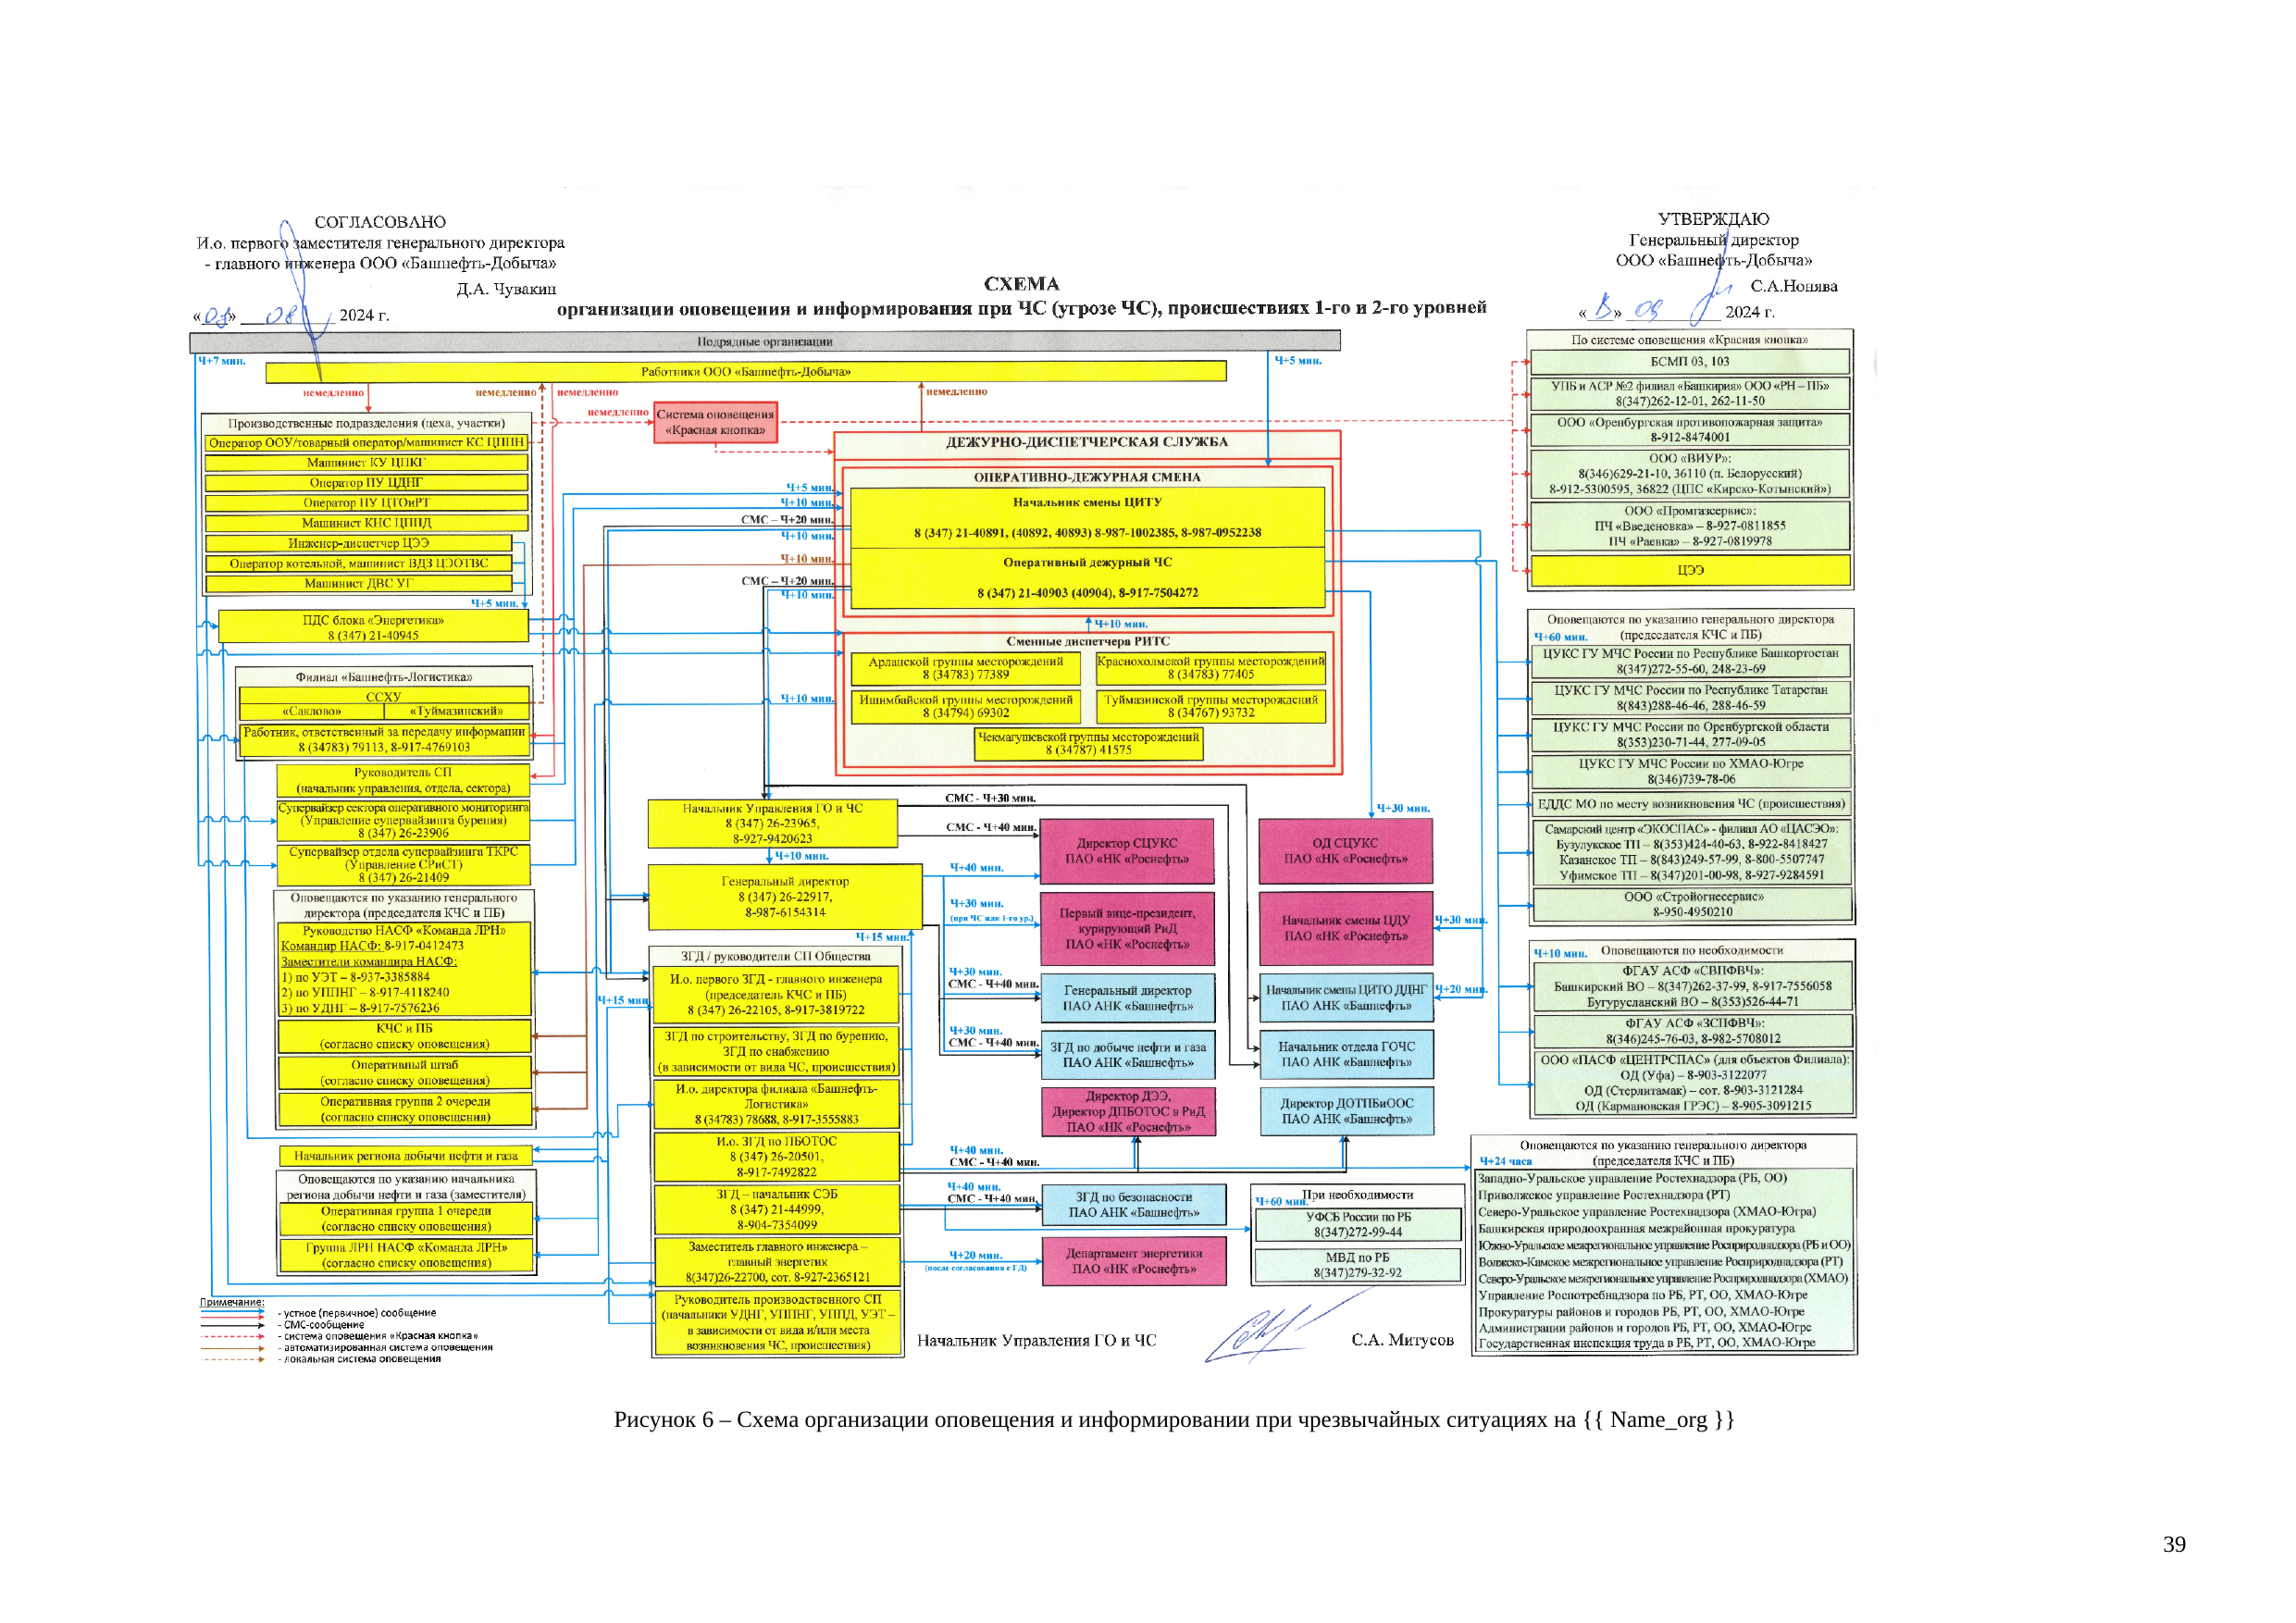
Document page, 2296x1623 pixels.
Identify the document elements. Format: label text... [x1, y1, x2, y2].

text Рисунок 6 – Схема организации оповещения и информировании при чрезвычайных ситуациях на {{ Name_org }} [164, 1406, 2186, 1432]
picture [164, 176, 1884, 1394]
